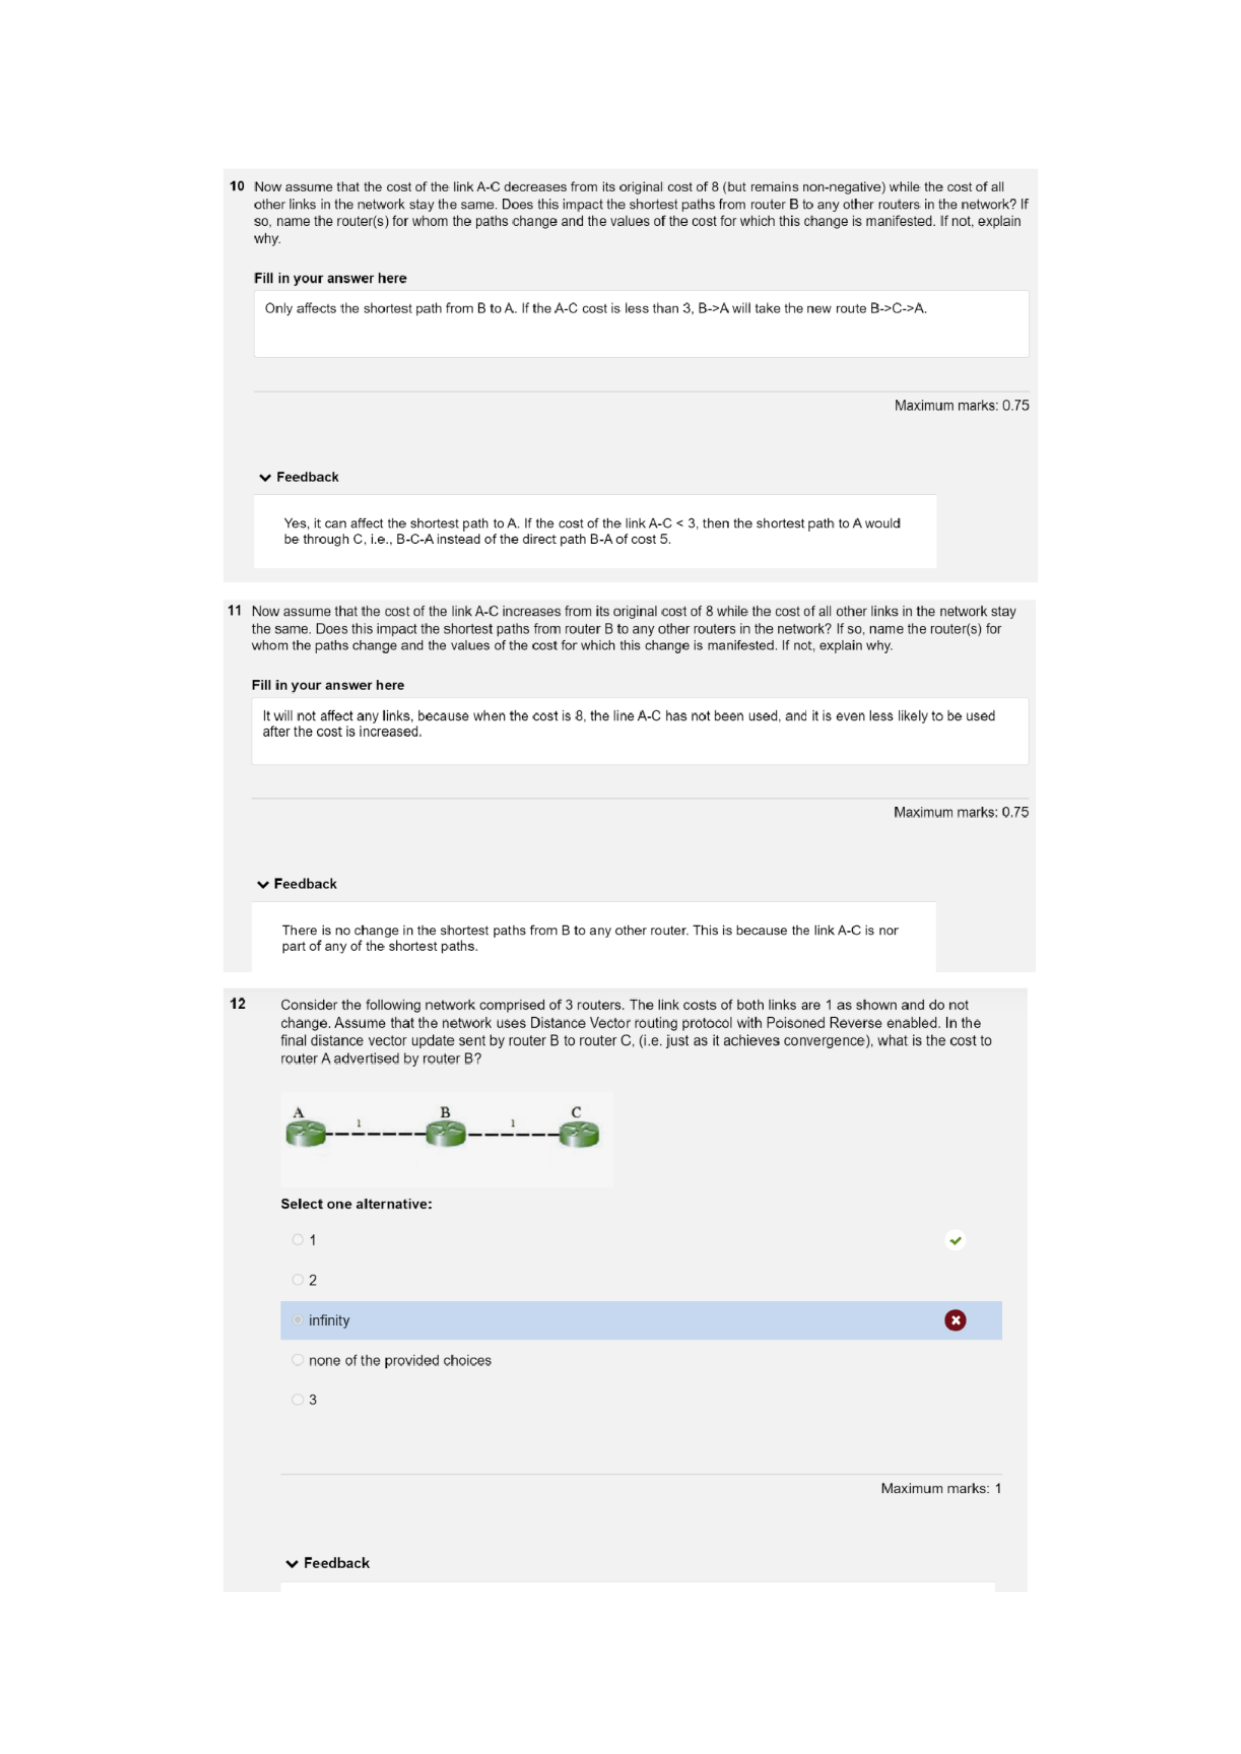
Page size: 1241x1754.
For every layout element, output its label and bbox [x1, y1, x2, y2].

picture [187, 162, 1052, 1592]
